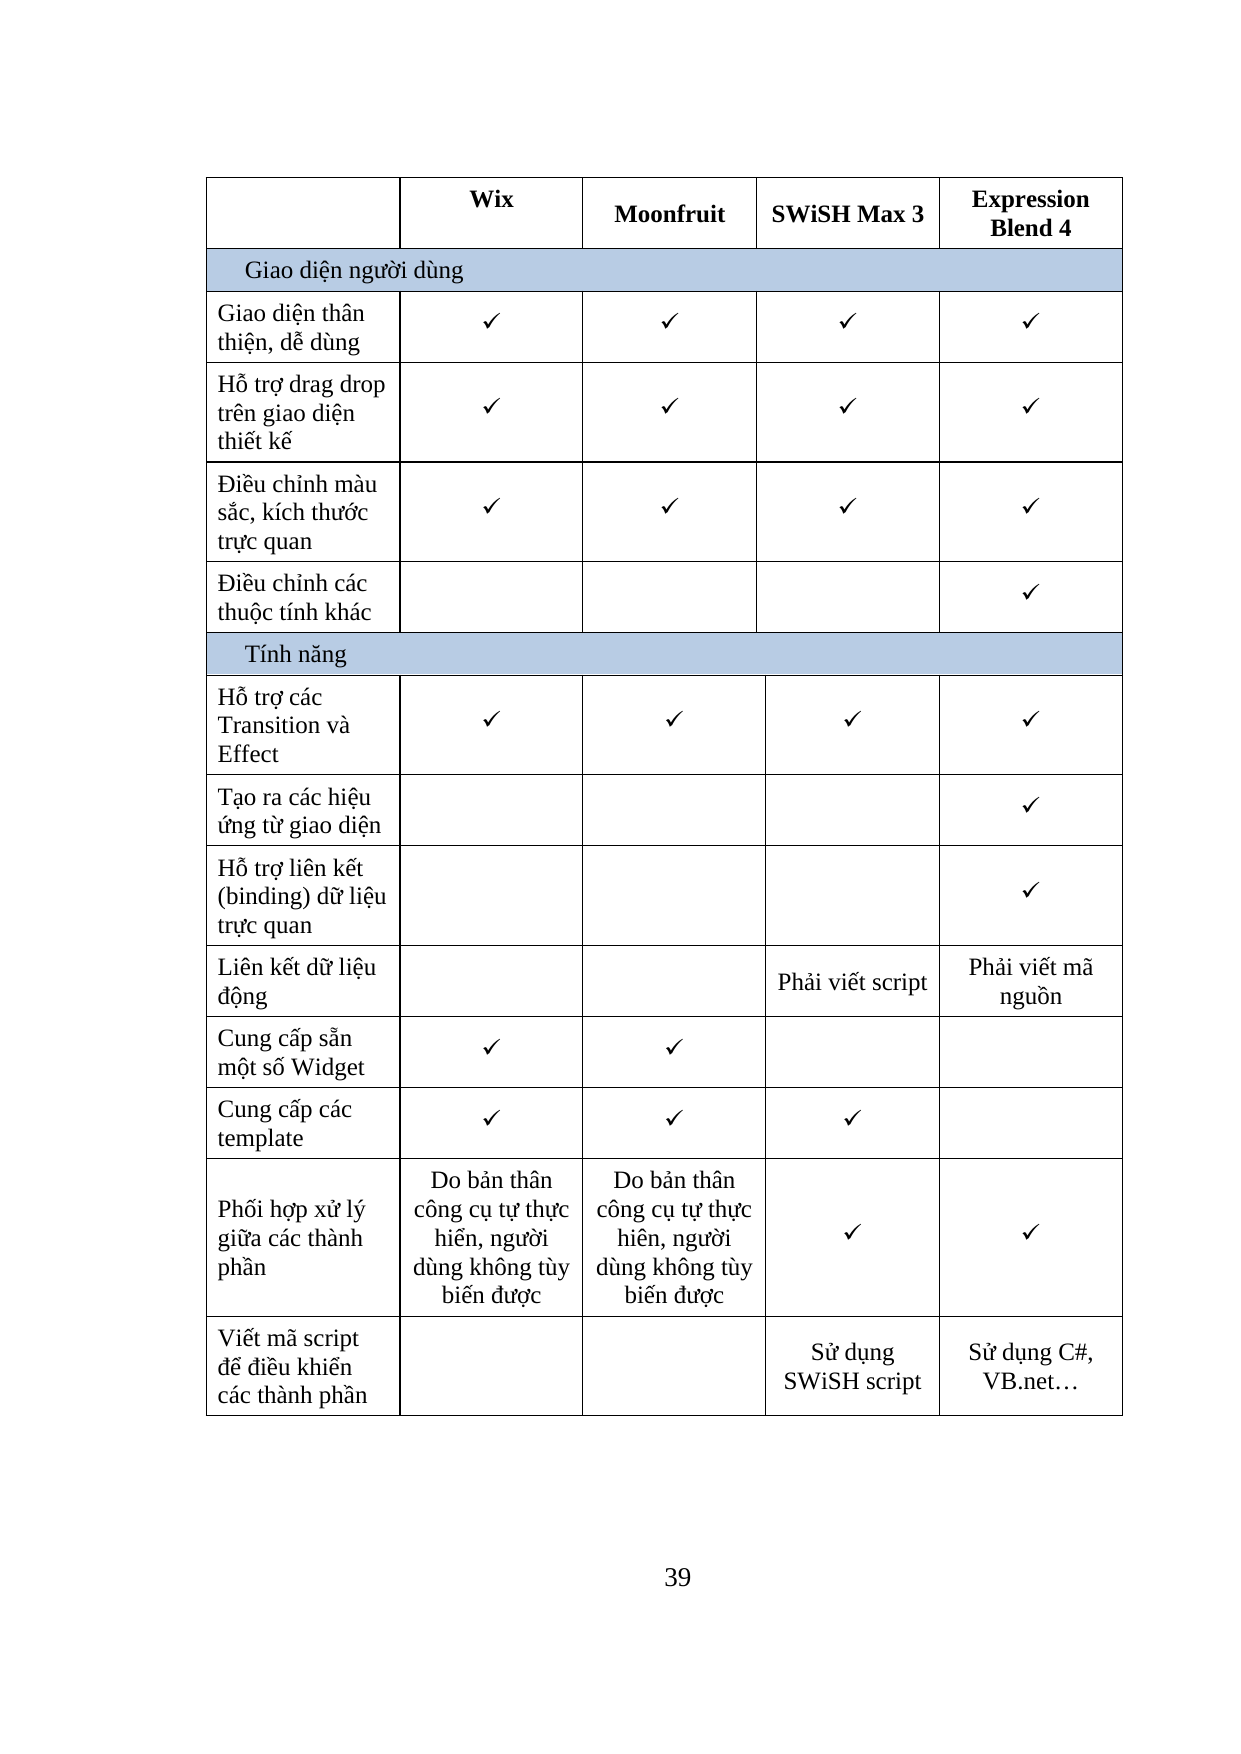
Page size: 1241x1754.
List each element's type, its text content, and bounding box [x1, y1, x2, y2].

table_header Expression Blend 4 [940, 178, 1122, 248]
table_cell [940, 463, 1122, 561]
table_cell [766, 676, 939, 774]
table_cell [766, 846, 939, 945]
table_cell Cung cấp các template [207, 1088, 399, 1158]
table_cell Tạo ra các hiệu ứng từ giao diện [207, 775, 399, 845]
table_cell [401, 775, 582, 845]
table_cell Hỗ trợ liên kết (binding) dữ liệu trực quan [207, 846, 399, 945]
table_cell [401, 1088, 582, 1158]
table_cell [583, 1017, 765, 1087]
table_header Moonfruit [583, 178, 756, 248]
table_cell Phải viết script [766, 946, 939, 1016]
table_cell [766, 1159, 939, 1316]
table_cell Sử dụng C#, VB.net… [940, 1317, 1122, 1415]
table_cell [583, 1088, 765, 1158]
table_cell Giao diện người dùng [207, 249, 1122, 291]
table_cell [940, 1088, 1122, 1158]
table_header Wix [401, 178, 582, 248]
table_cell Do bản thân công cụ tự thực hiển, người dùng không tùy biến được [401, 1159, 582, 1316]
table_cell [940, 1017, 1122, 1087]
table_cell Phải viết mã nguồn [940, 946, 1122, 1016]
table_cell [940, 363, 1122, 461]
table_cell [940, 846, 1122, 945]
table_cell Hỗ trợ drag drop trên giao diện thiết kế [207, 363, 399, 461]
table_cell [401, 1017, 582, 1087]
table_cell [757, 562, 939, 632]
table_cell [766, 1088, 939, 1158]
table_cell Tính năng [207, 633, 1122, 674]
table_cell [940, 292, 1122, 362]
table_cell [583, 363, 756, 461]
table_header SWiSH Max 3 [757, 178, 939, 248]
table_cell Hỗ trợ các Transition và Effect [207, 676, 399, 774]
table_cell [757, 463, 939, 561]
table_cell [766, 1017, 939, 1087]
table_cell [940, 1159, 1122, 1316]
table_cell [401, 562, 582, 632]
table_cell [583, 562, 756, 632]
table_cell [401, 463, 582, 561]
table_cell [766, 775, 939, 845]
table_cell [757, 363, 939, 461]
table_cell Điều chỉnh các thuộc tính khác [207, 562, 399, 632]
table_cell [583, 1317, 765, 1415]
table_cell [940, 775, 1122, 845]
table_cell Liên kết dữ liệu động [207, 946, 399, 1016]
table_cell Giao diện thân thiện, dễ dùng [207, 292, 399, 362]
table_cell Cung cấp sẵn một số Widget [207, 1017, 399, 1087]
table_cell [401, 363, 582, 461]
table_cell [401, 676, 582, 774]
table_cell [583, 846, 765, 945]
table_cell Sử dụng SWiSH script [766, 1317, 939, 1415]
table_cell [583, 775, 765, 845]
table_cell Do bản thân công cụ tự thực hiên, người dùng không tùy biến được [583, 1159, 765, 1316]
table_cell Phối hợp xử lý giữa các thành phần [207, 1159, 399, 1316]
table_cell [401, 946, 582, 1016]
table_cell [583, 292, 756, 362]
table_header [207, 178, 399, 248]
table_cell [940, 676, 1122, 774]
table_cell [583, 676, 765, 774]
table_cell [583, 463, 756, 561]
table_cell [401, 1317, 582, 1415]
table_cell [757, 292, 939, 362]
table_cell [940, 562, 1122, 632]
table_cell Viết mã script để điều khiển các thành phần [207, 1317, 399, 1415]
table_cell [583, 946, 765, 1016]
table_cell Điều chỉnh màu sắc, kích thước trực quan [207, 463, 399, 561]
table_cell [401, 292, 582, 362]
table_cell [401, 846, 582, 945]
